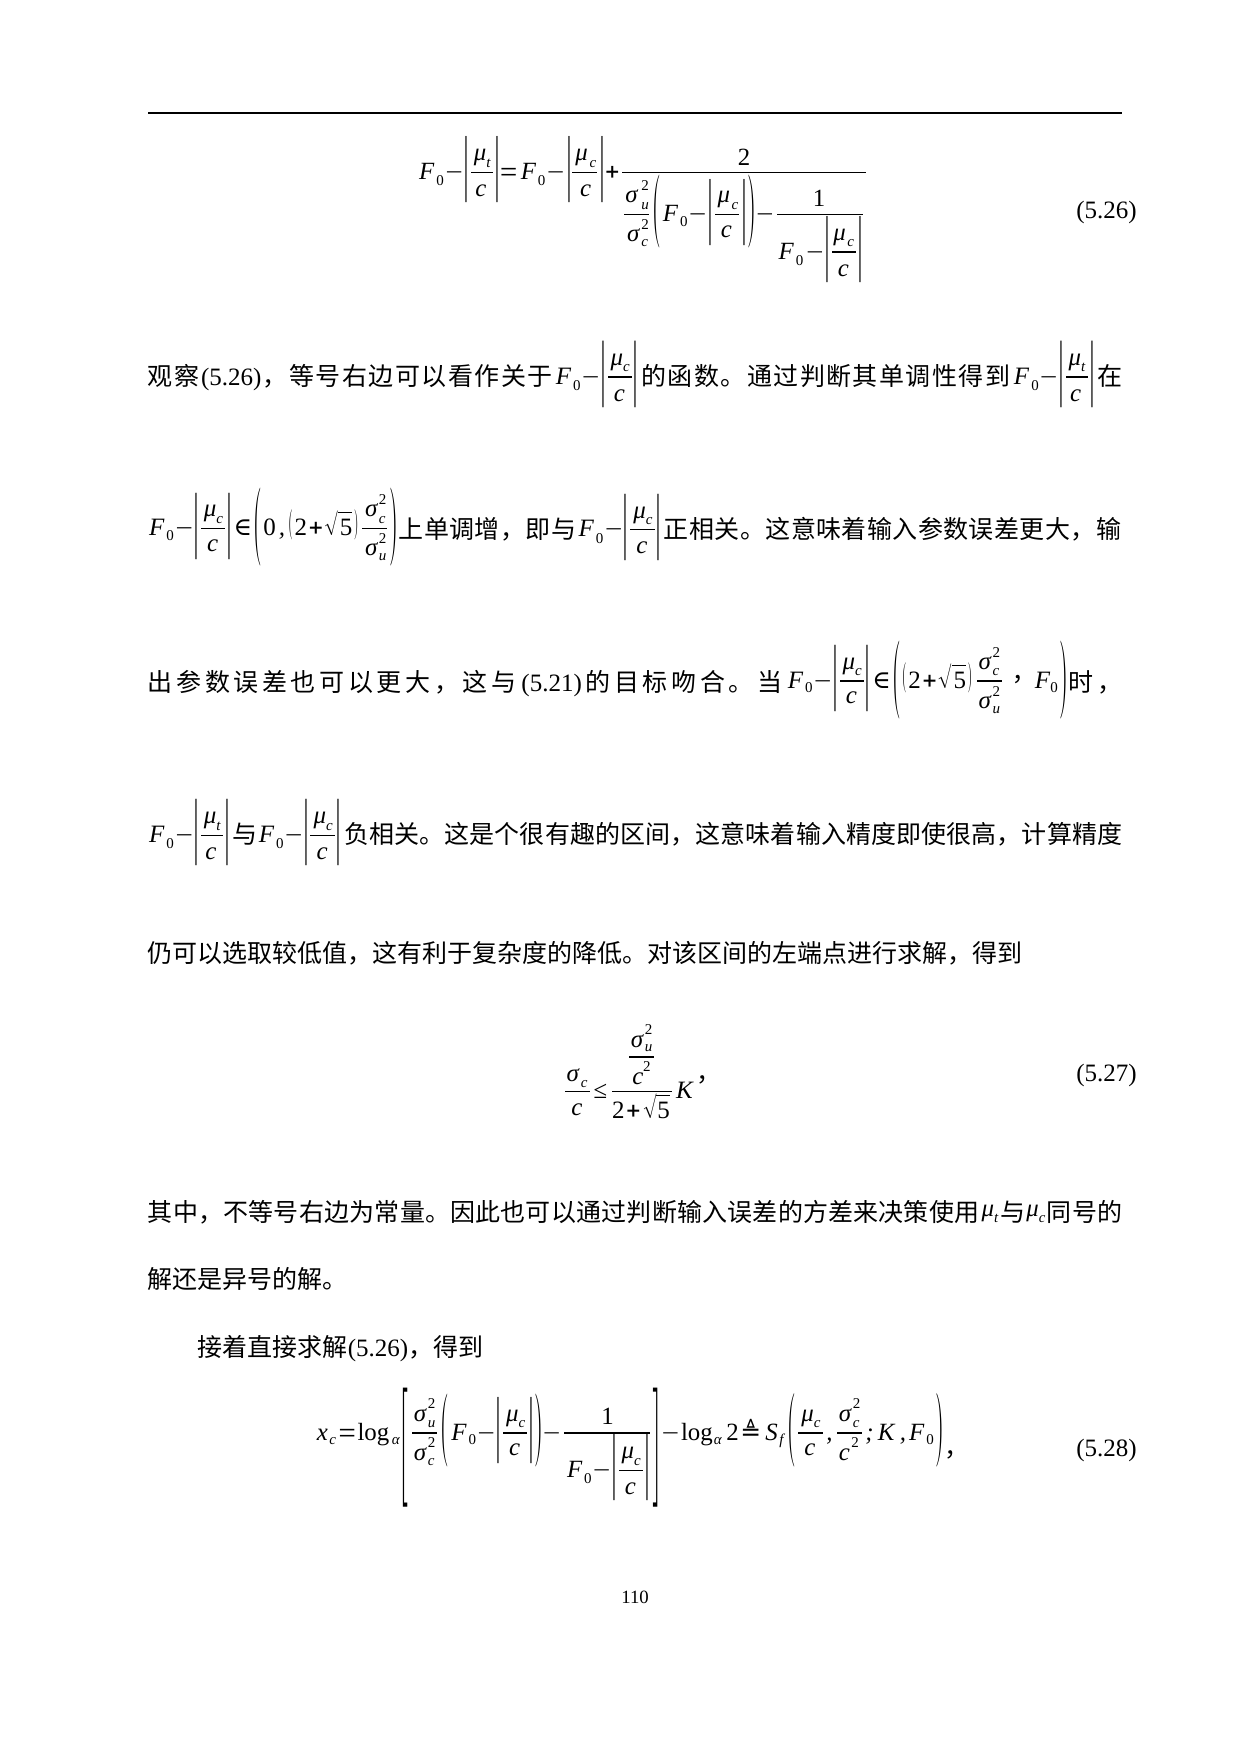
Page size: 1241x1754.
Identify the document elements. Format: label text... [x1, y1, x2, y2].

text ， (5.27) [148, 1004, 1122, 1140]
text ， (5.28) [148, 1380, 1122, 1516]
text (5.26) [148, 125, 1122, 295]
text 其中，不等号右边为常量。因此也可以通过判断输入误差的方差来决策使用与同号的解还是异号的解。 [148, 1176, 1122, 1312]
text 观察(5.26)，等号右边可以看作关于的函数。通过判断其单调性得到在上单调增，即与正相关。这意味着输入参数误差更大，输出参数误差也可以更大，这与(5.21)的目标吻合。当时，与负相关。这是个很有趣的区间，这意味着输入精度即使很高，计算精度仍可以选取较低值，这有利于复杂度的降低。对该区间的左端点进行求解，得到 [148, 324, 1122, 986]
text 接着直接求解(5.26)，得到 [148, 1312, 1122, 1380]
